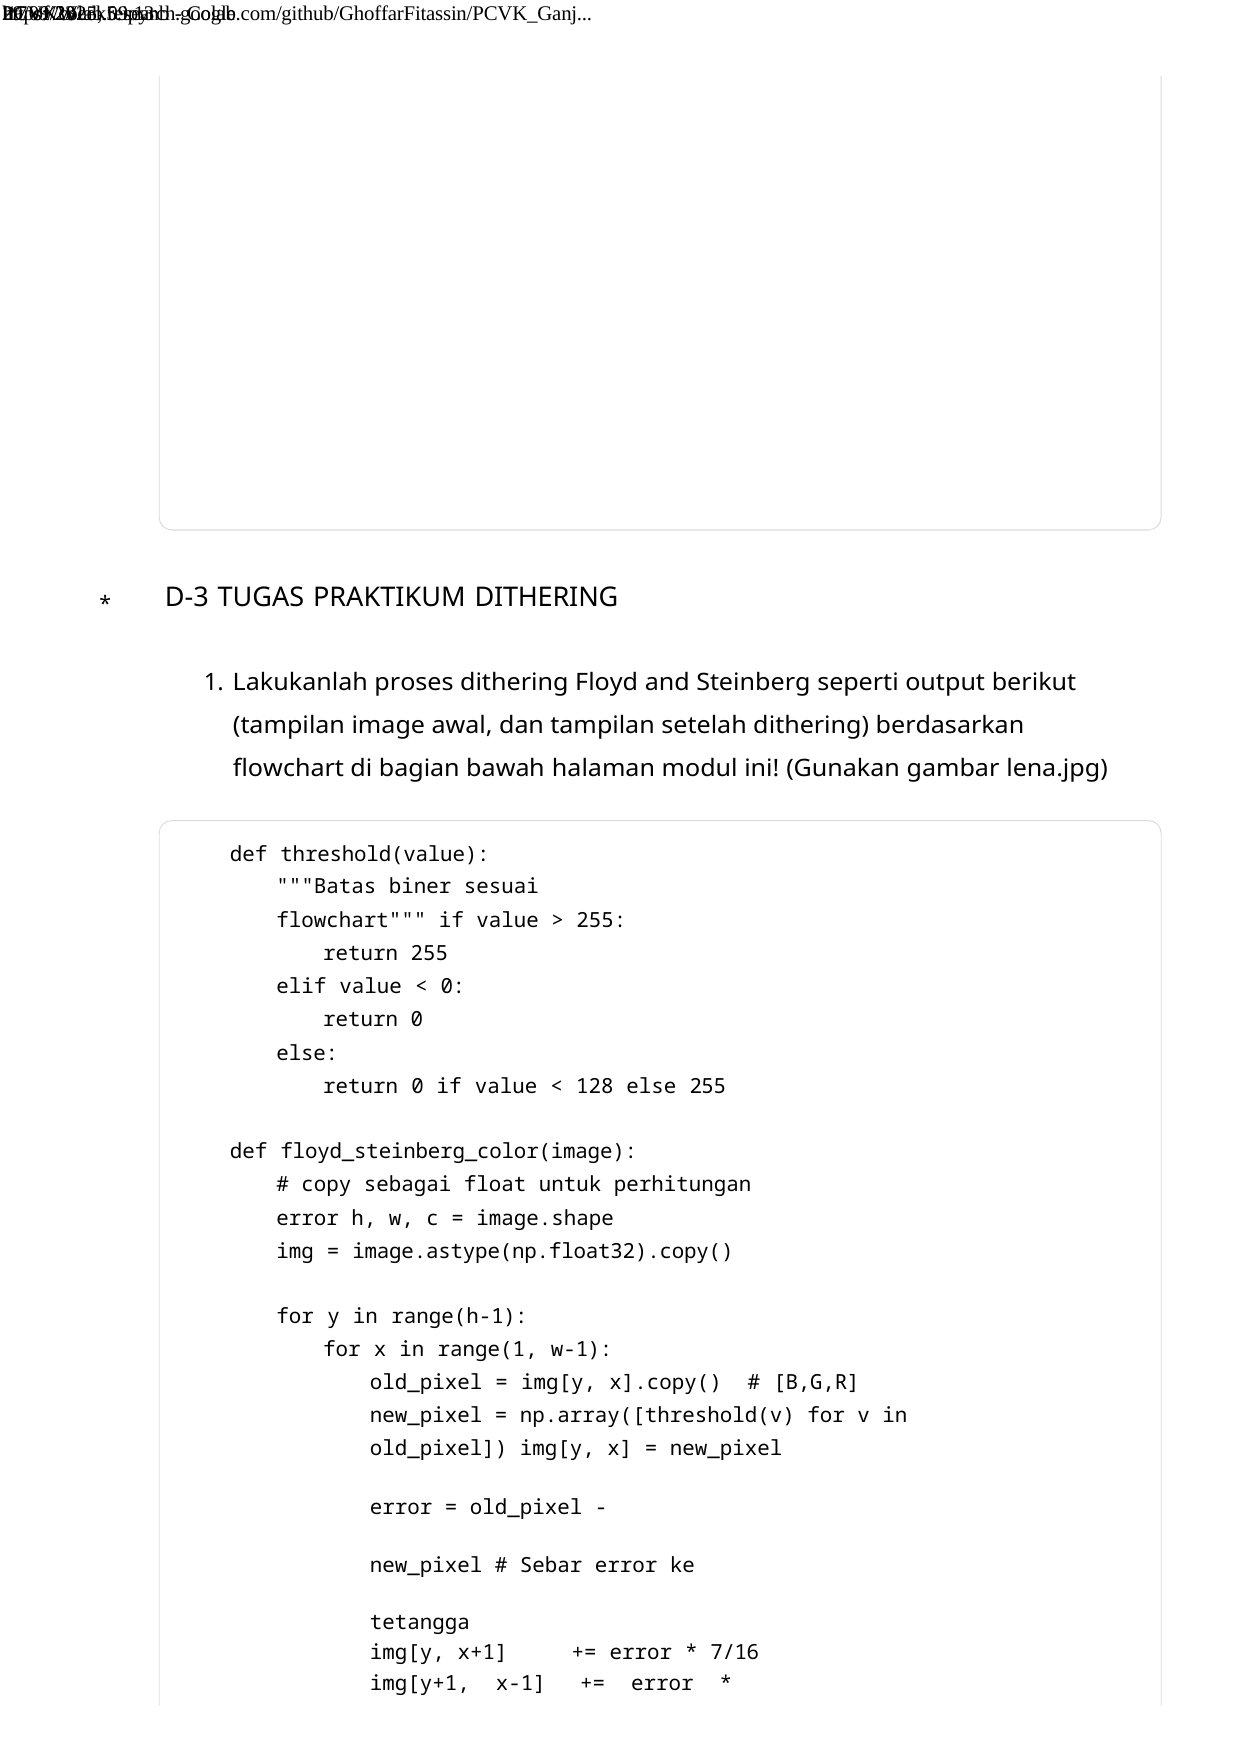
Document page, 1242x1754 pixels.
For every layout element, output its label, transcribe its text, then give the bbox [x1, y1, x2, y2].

list Lakukanlah proses dithering Floyd and Steinberg seperti output berikut (tampilan image awal, dan tampilan setelah dithering) berdasarkan flowchart di bagian bawah halaman modul ini! (Gunakan gambar lena.jpg) [203, 664, 1122, 783]
subtitle D-3 TUGAS PRAKTIKUM DITHERING [99, 568, 1168, 617]
